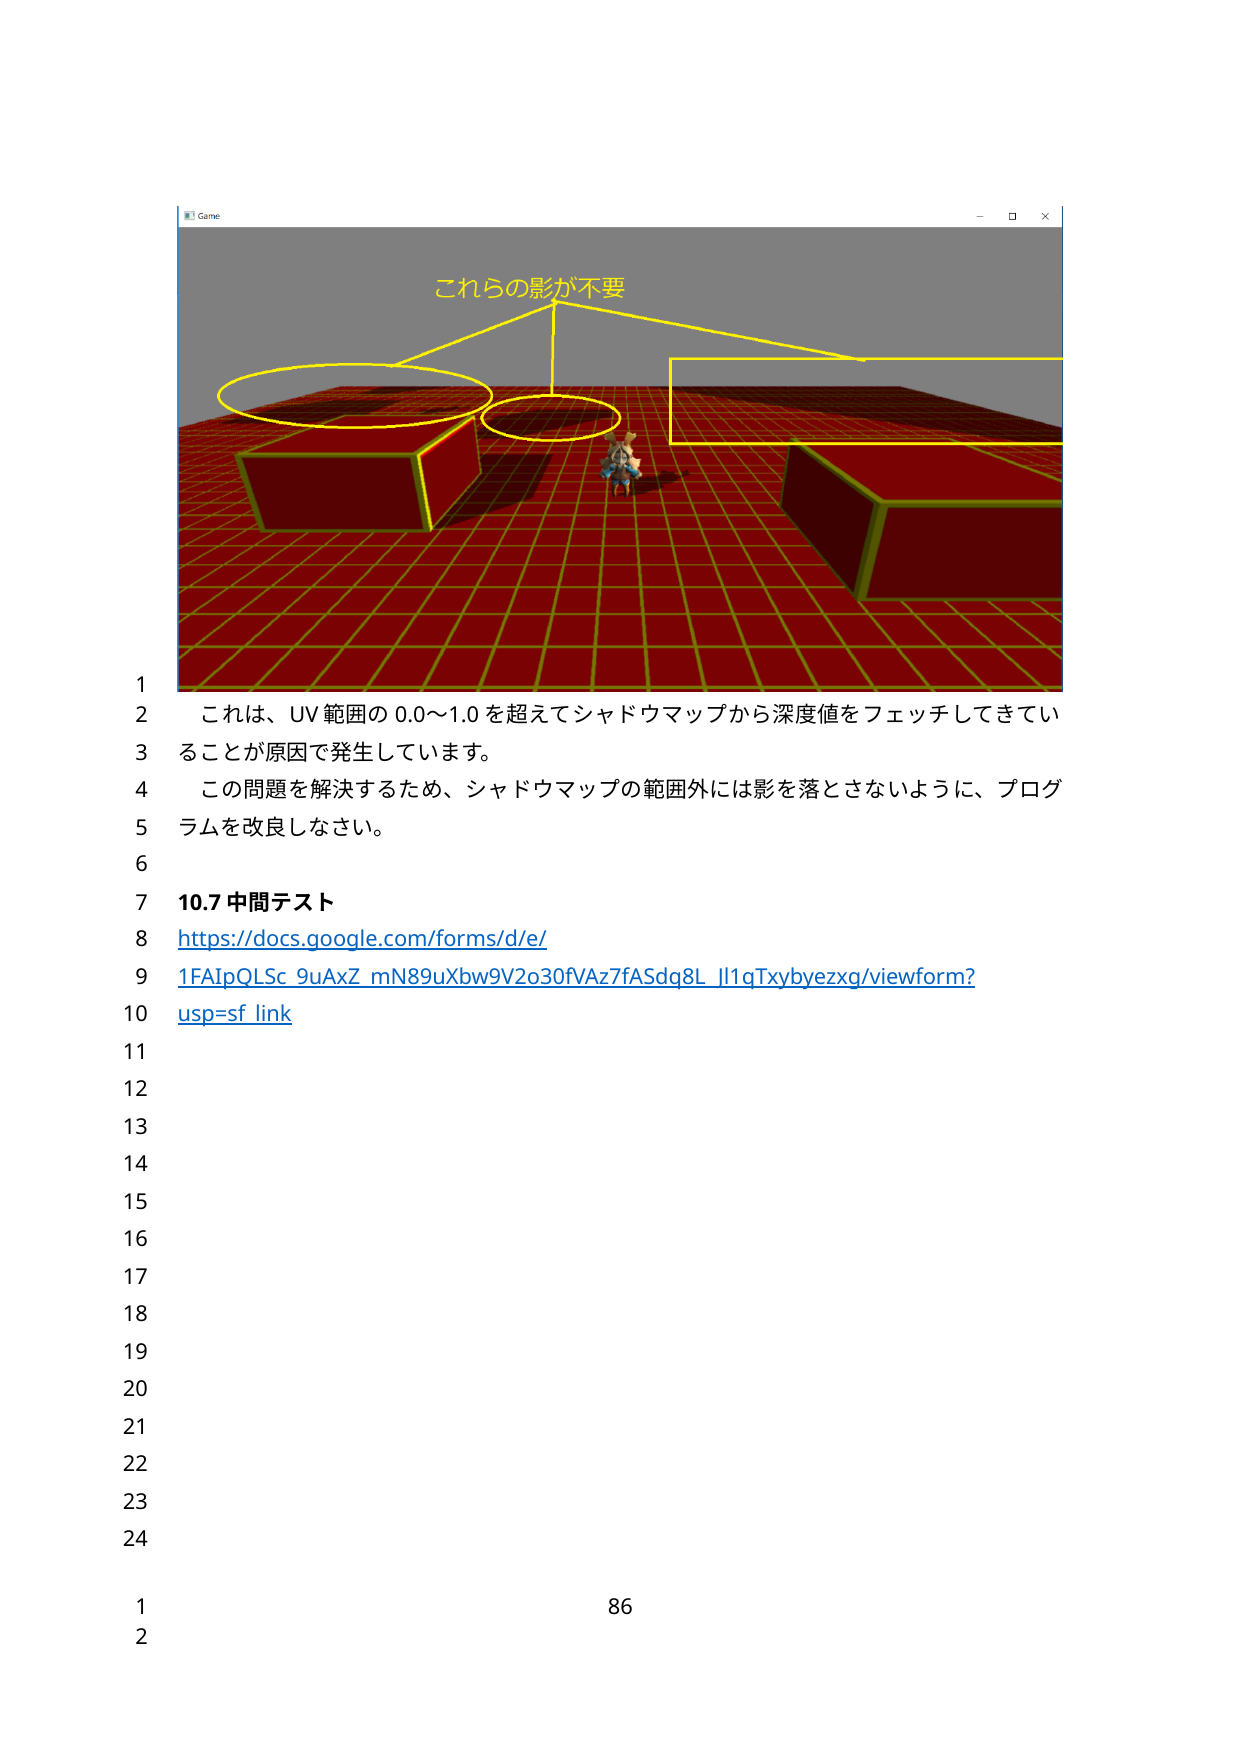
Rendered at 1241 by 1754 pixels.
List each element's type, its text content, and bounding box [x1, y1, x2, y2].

text https://docs.google.com/forms/d/e/1FAIpQLSc_9uAxZ_mN89uXbw9V2o30fVAz7fASdq8L_Jl1qTxybyezxg/viewform?usp=sf_link [177, 919, 1063, 1032]
picture [177, 206, 1063, 692]
text これは、UV範囲の0.0～1.0を超えてシャドウマップから深度値をフェッチしてきていることが原因で発生しています。 [177, 694, 1063, 769]
subtitle 10.7 中間テスト [177, 882, 1063, 919]
text この問題を解決するため、シャドウマップの範囲外には影を落とさないように、プログラムを改良しなさい。 [177, 769, 1063, 844]
